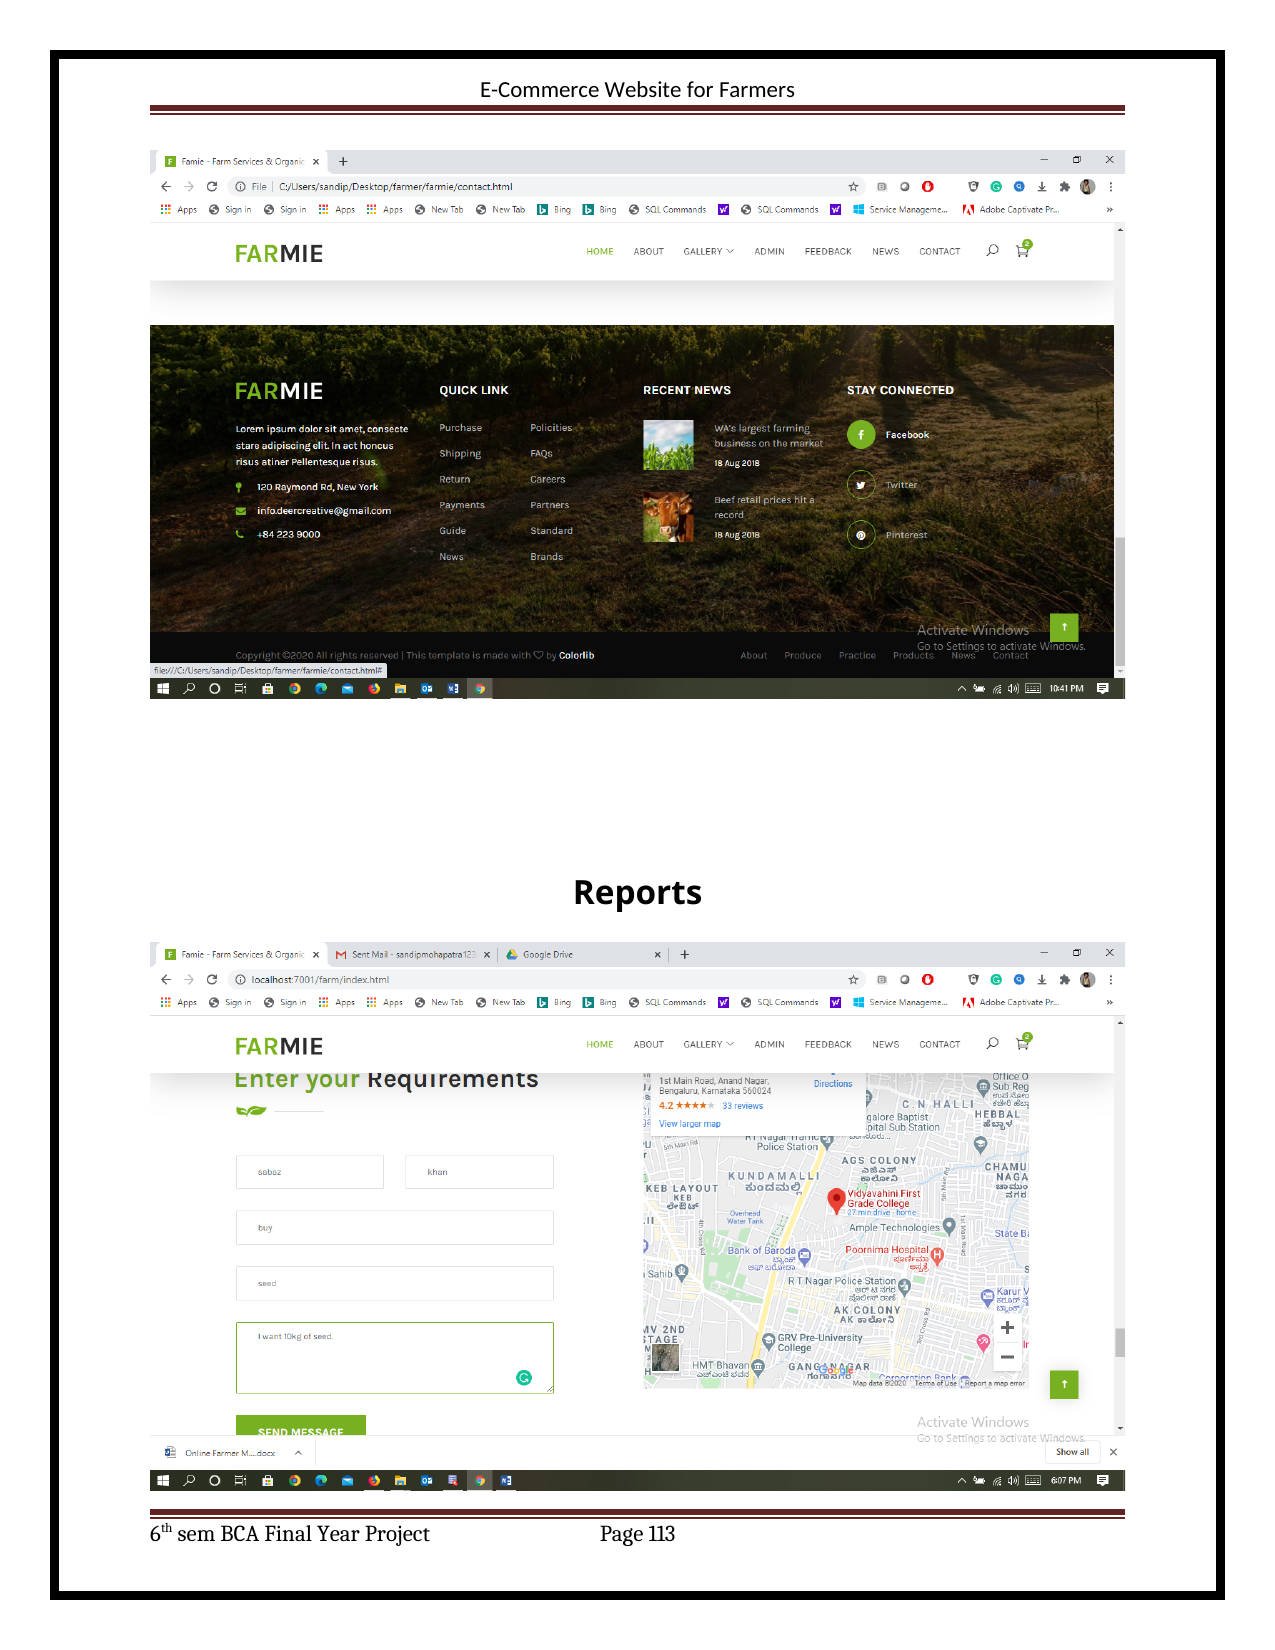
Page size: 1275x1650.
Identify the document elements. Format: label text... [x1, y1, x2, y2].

text Reports [150, 869, 1125, 914]
picture [150, 942, 1125, 1491]
picture [150, 150, 1125, 699]
